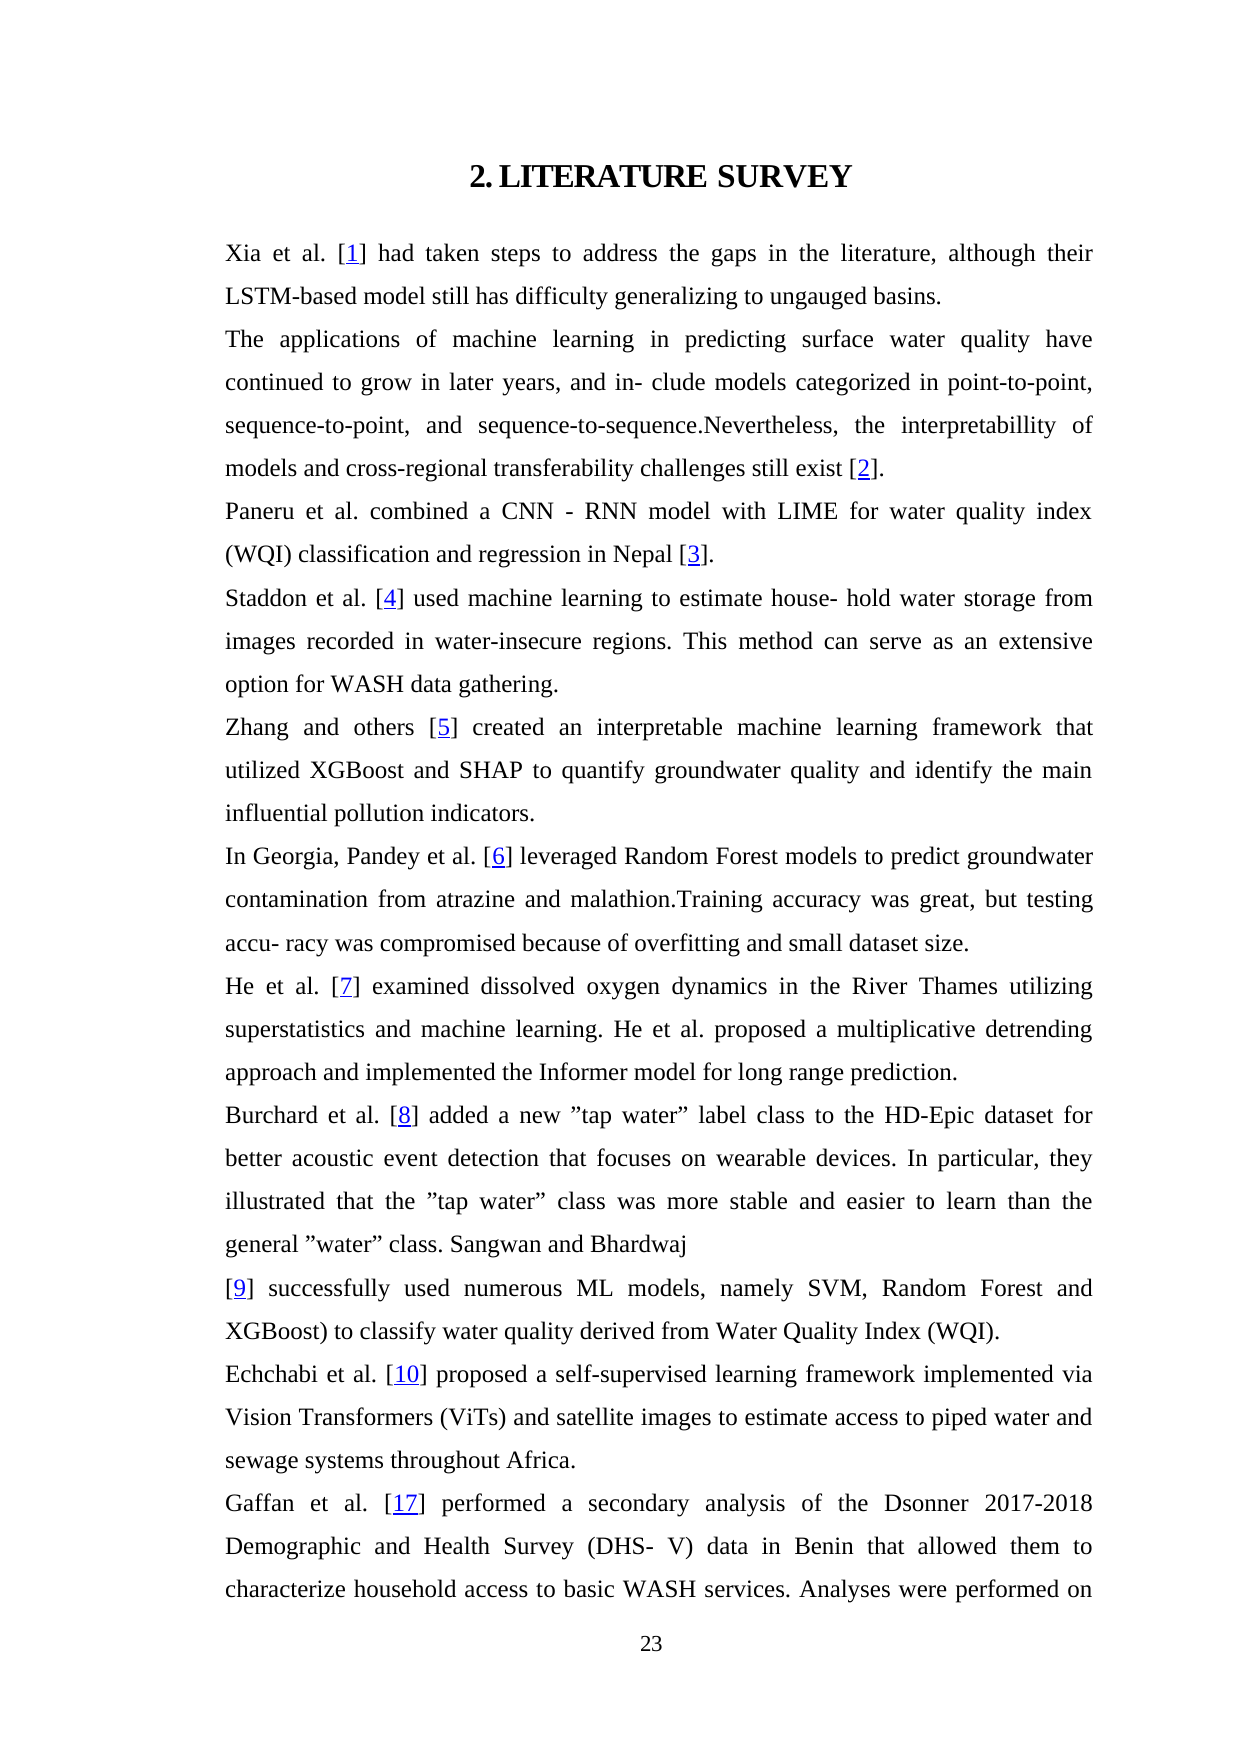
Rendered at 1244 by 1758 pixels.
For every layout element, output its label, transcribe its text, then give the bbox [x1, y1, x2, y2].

text He et al. [7] examined dissolved oxygen dynamics in the River Thames utilizing superstatistics and machine learning. He et al. proposed a multiplicative detrending approach and implemented the Informer model for long range prediction. [225, 971, 1094, 1086]
text The applications of machine learning in predicting surface water quality have continued to grow in later years, and in- clude models categorized in point-to-point, sequence-to-point, and sequence-to-sequence.Nevertheless, the interpretabillity of models and cross-regional transferability challenges still exist [2]. [225, 324, 1094, 482]
text Staddon et al. [4] used machine learning to estimate house- hold water storage from images recorded in water-insecure regions. This method can serve as an extensive option for WASH data gathering. [225, 583, 1094, 698]
text Burchard et al. [8] added a new ”tap water” label class to the HD-Epic dataset for better acoustic event detection that focuses on wearable devices. In particular, they illustrated that the ”tap water” class was more stable and easier to learn than the general ”water” class. Sangwan and Bhardwaj [225, 1100, 1094, 1258]
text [225, 1488, 1094, 1603]
text Paneru et al. combined a CNN - RNN model with LIME for water quality index (WQI) classification and regression in Nepal [3]. [225, 496, 1094, 568]
text Echchabi et al. [10] proposed a self-supervised learning framework implemented via Vision Transformers (ViTs) and satellite images to estimate access to piped water and sewage systems throughout Africa. [225, 1359, 1094, 1474]
subtitle 2. LITERATURE SURVEY [314, 156, 1094, 194]
text In Georgia, Pandey et al. [6] leveraged Random Forest models to predict groundwater contamination from atrazine and malathion.Training accuracy was great, but testing accu- racy was compromised because of overfitting and small dataset size. [225, 841, 1094, 956]
text Zhang and others [5] created an interpretable machine learning framework that utilized XGBoost and SHAP to quantify groundwater quality and identify the main influential pollution indicators. [225, 712, 1094, 827]
text [9] successfully used numerous ML models, namely SVM, Random Forest and XGBoost) to classify water quality derived from Water Quality Index (WQI). [225, 1273, 1094, 1344]
text Xia et al. [1] had taken steps to address the gaps in the literature, although their LSTM-based model still has difficulty generalizing to ungauged basins. [225, 238, 1094, 309]
